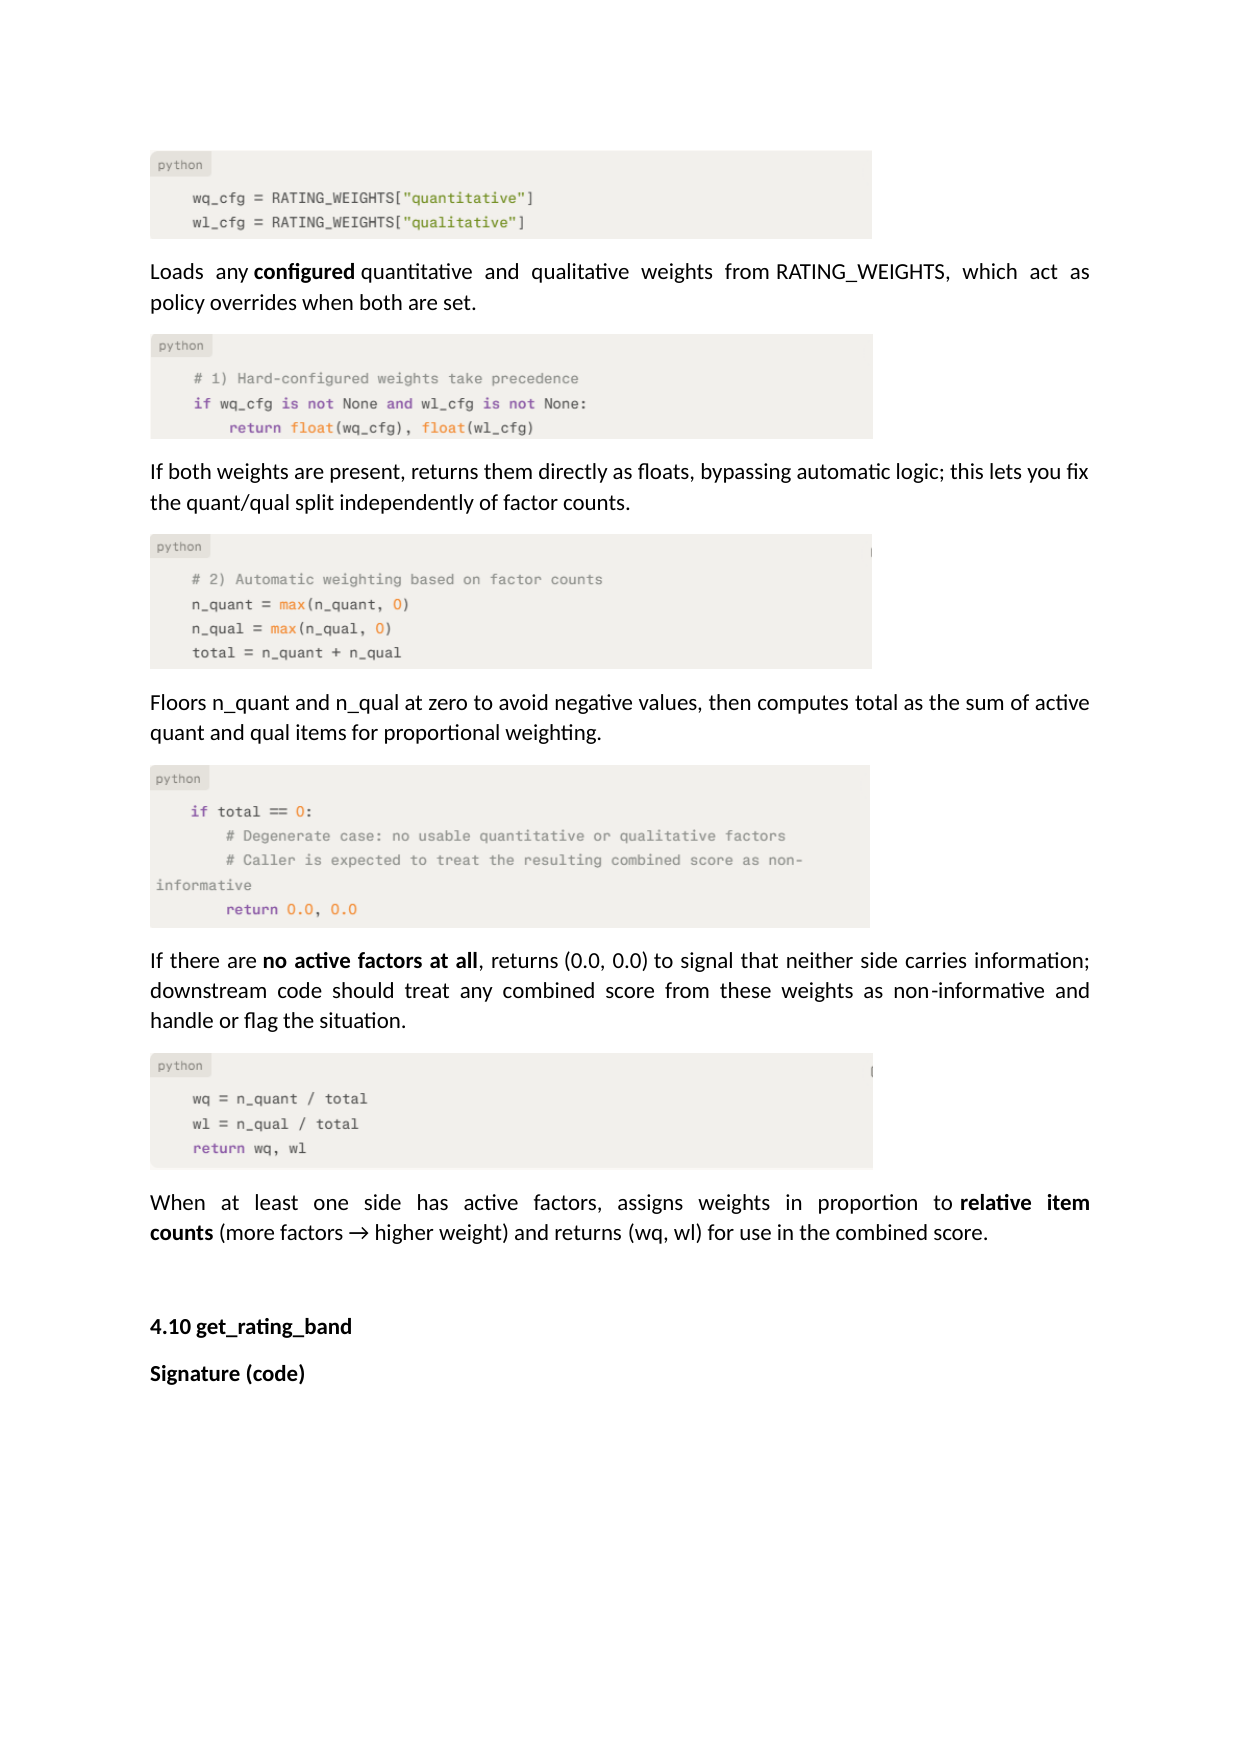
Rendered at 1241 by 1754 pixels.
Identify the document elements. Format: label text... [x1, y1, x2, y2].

text Floors n_quant and n_qual at zero to avoid negative values, then computes total as the sum of active quant and qual items for proportional weighting. [150, 688, 1090, 746]
text Signature (code) [150, 1359, 1090, 1387]
picture [150, 534, 872, 669]
text If there are no active factors at all, returns (0.0, 0.0) to signal that neither side carries information; downstream code should treat any combined score from these weights as non-informative and handle or flag the situation. [150, 946, 1090, 1035]
picture [150, 150, 872, 239]
text Loads any configured quantitative and qualitative weights from RATING_WEIGHTS, which act as policy overrides when both are set. [150, 257, 1090, 316]
picture [150, 1053, 873, 1170]
picture [150, 334, 873, 439]
picture [150, 765, 870, 928]
text 4.10 get_rating_band [150, 1312, 1090, 1340]
text When at least one side has active factors, assigns weights in proportion to relative item counts (more factors → higher weight) and returns (wq, wl) for use in the combined score. [150, 1188, 1090, 1246]
text If both weights are present, returns them directly as floats, bypassing automatic logic; this lets you fix the quant/qual split independently of factor counts. [150, 457, 1090, 516]
